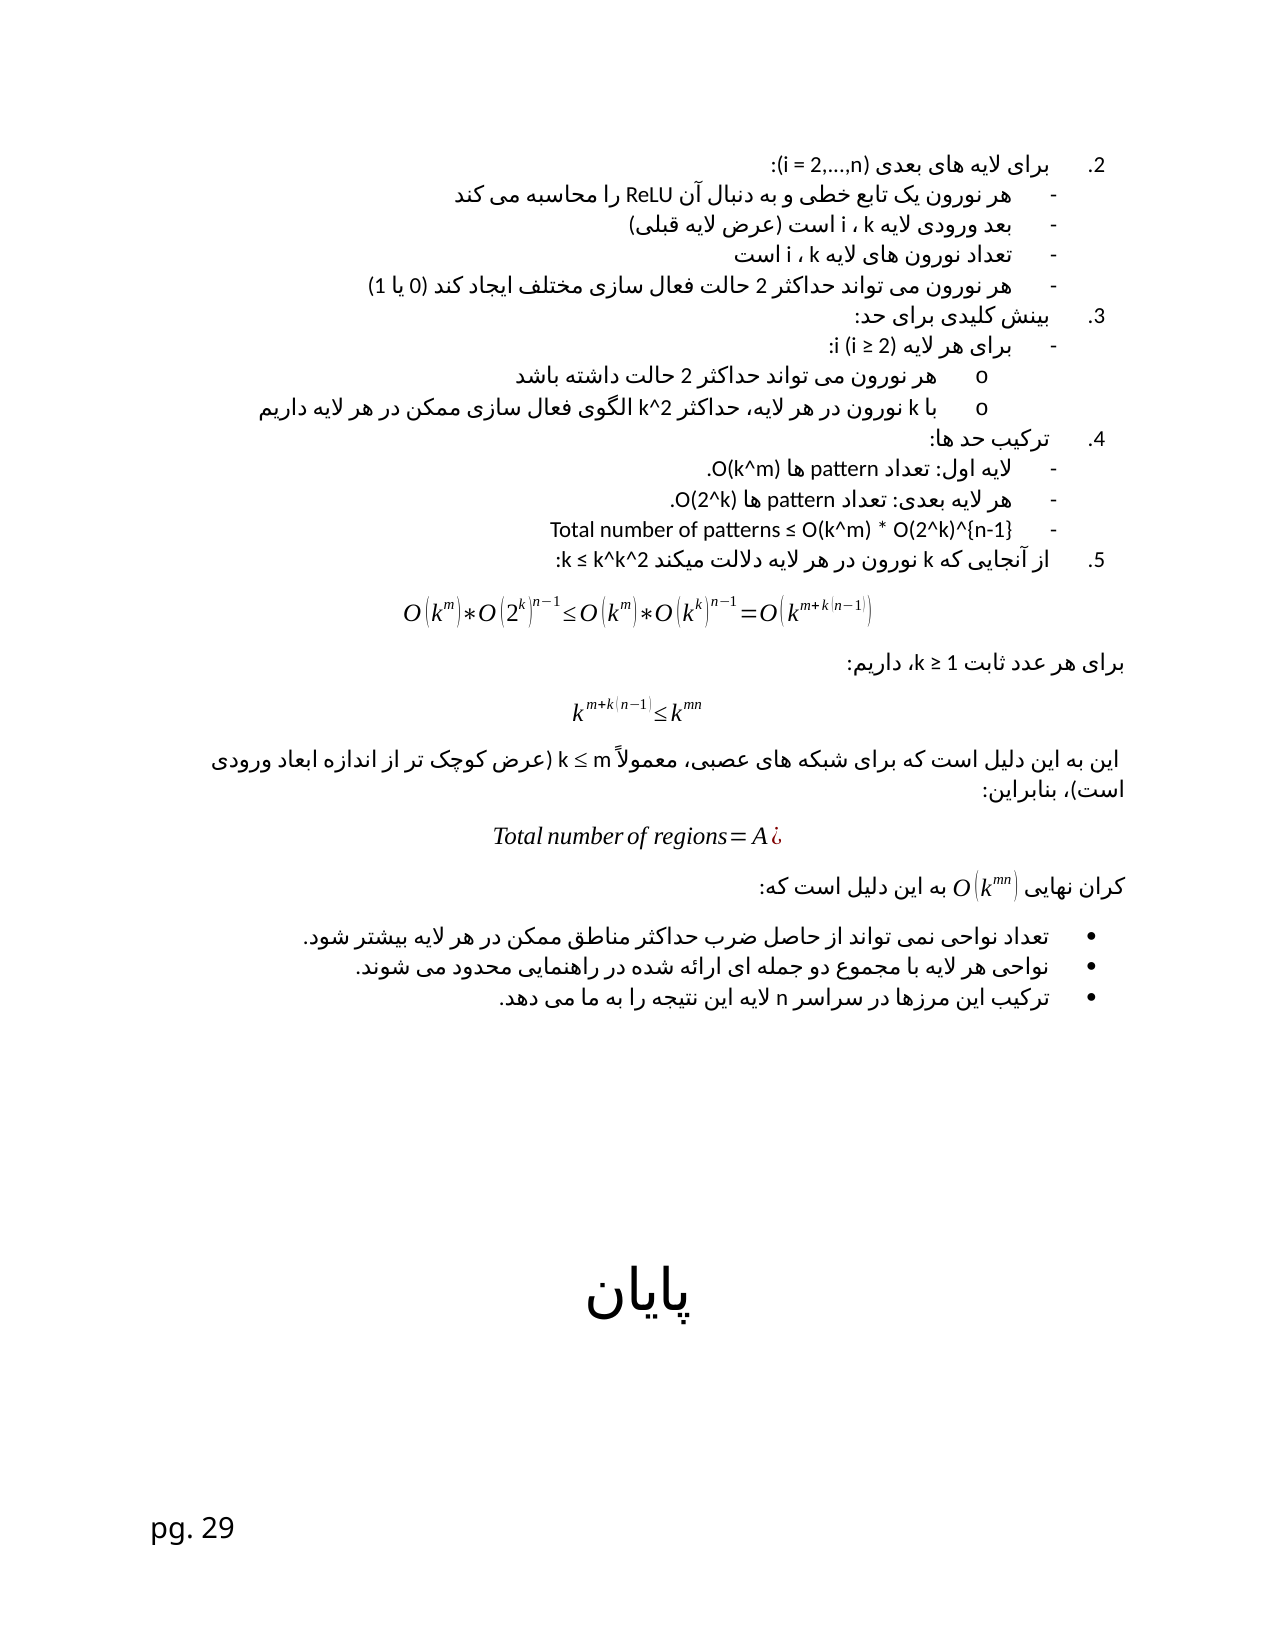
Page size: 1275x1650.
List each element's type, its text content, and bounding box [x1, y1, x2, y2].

list بعد ورودی لایه i ، k است (عرض لایه قبلی) [150, 210, 1050, 238]
list نواحی هر لایه با مجموع دو جمله ای ارائه شده در راهنمایی محدود می شوند. [150, 952, 1087, 980]
list هر لایه بعدی: تعداد pattern ها O(2^k). [150, 485, 1050, 513]
list برای هر لایه i (i ≥ 2): [150, 331, 1050, 359]
list هر نورون می تواند حداکثر 2 حالت داشته باشد [150, 361, 975, 391]
list Total number of patterns ≤ O(k^m) * O(2^k)^{n-1} [150, 515, 1050, 543]
list ترکیب این مرزها در سراسر n لایه این نتیجه را به ما می دهد. [150, 983, 1087, 1011]
list هر نورون یک تابع خطی و به دنبال آن ReLU را محاسبه می کند [150, 180, 1050, 208]
text کران نهایی به این دلیل است که: [150, 869, 1125, 903]
list با k نورون در هر لایه، حداکثر 2^k الگوی فعال سازی ممکن در هر لایه داریم [150, 393, 975, 422]
list برای لایه های بعدی (i = 2,...,n): [150, 150, 1087, 178]
list تعداد نورون های لایه i ، k است [150, 241, 1050, 269]
list ترکیب حد ها: [150, 424, 1087, 452]
list تعداد نواحی نمی تواند از حاصل ضرب حداکثر مناطق ممکن در هر لایه بیشتر شود. [150, 922, 1087, 950]
text برای هر عدد ثابت k ≥ 1، داریم: [150, 648, 1125, 676]
text این به این دلیل است که برای شبکه های عصبی، معمولاً k m (عرض کوچک تر از اندازه ابعاد ورودی است)، بنابراین: [150, 745, 1125, 803]
list هر نورون می تواند حداکثر 2 حالت فعال سازی مختلف ایجاد کند (0 یا 1) [150, 271, 1050, 299]
list از آنجایی که k نورون در هر لایه دلالت میکند 2^k ≤ k^k: [150, 545, 1087, 573]
list لایه اول: تعداد pattern ها O(k^m). [150, 454, 1050, 483]
title پایان [150, 1256, 1125, 1323]
list بینش کلیدی برای حد: [150, 301, 1087, 329]
